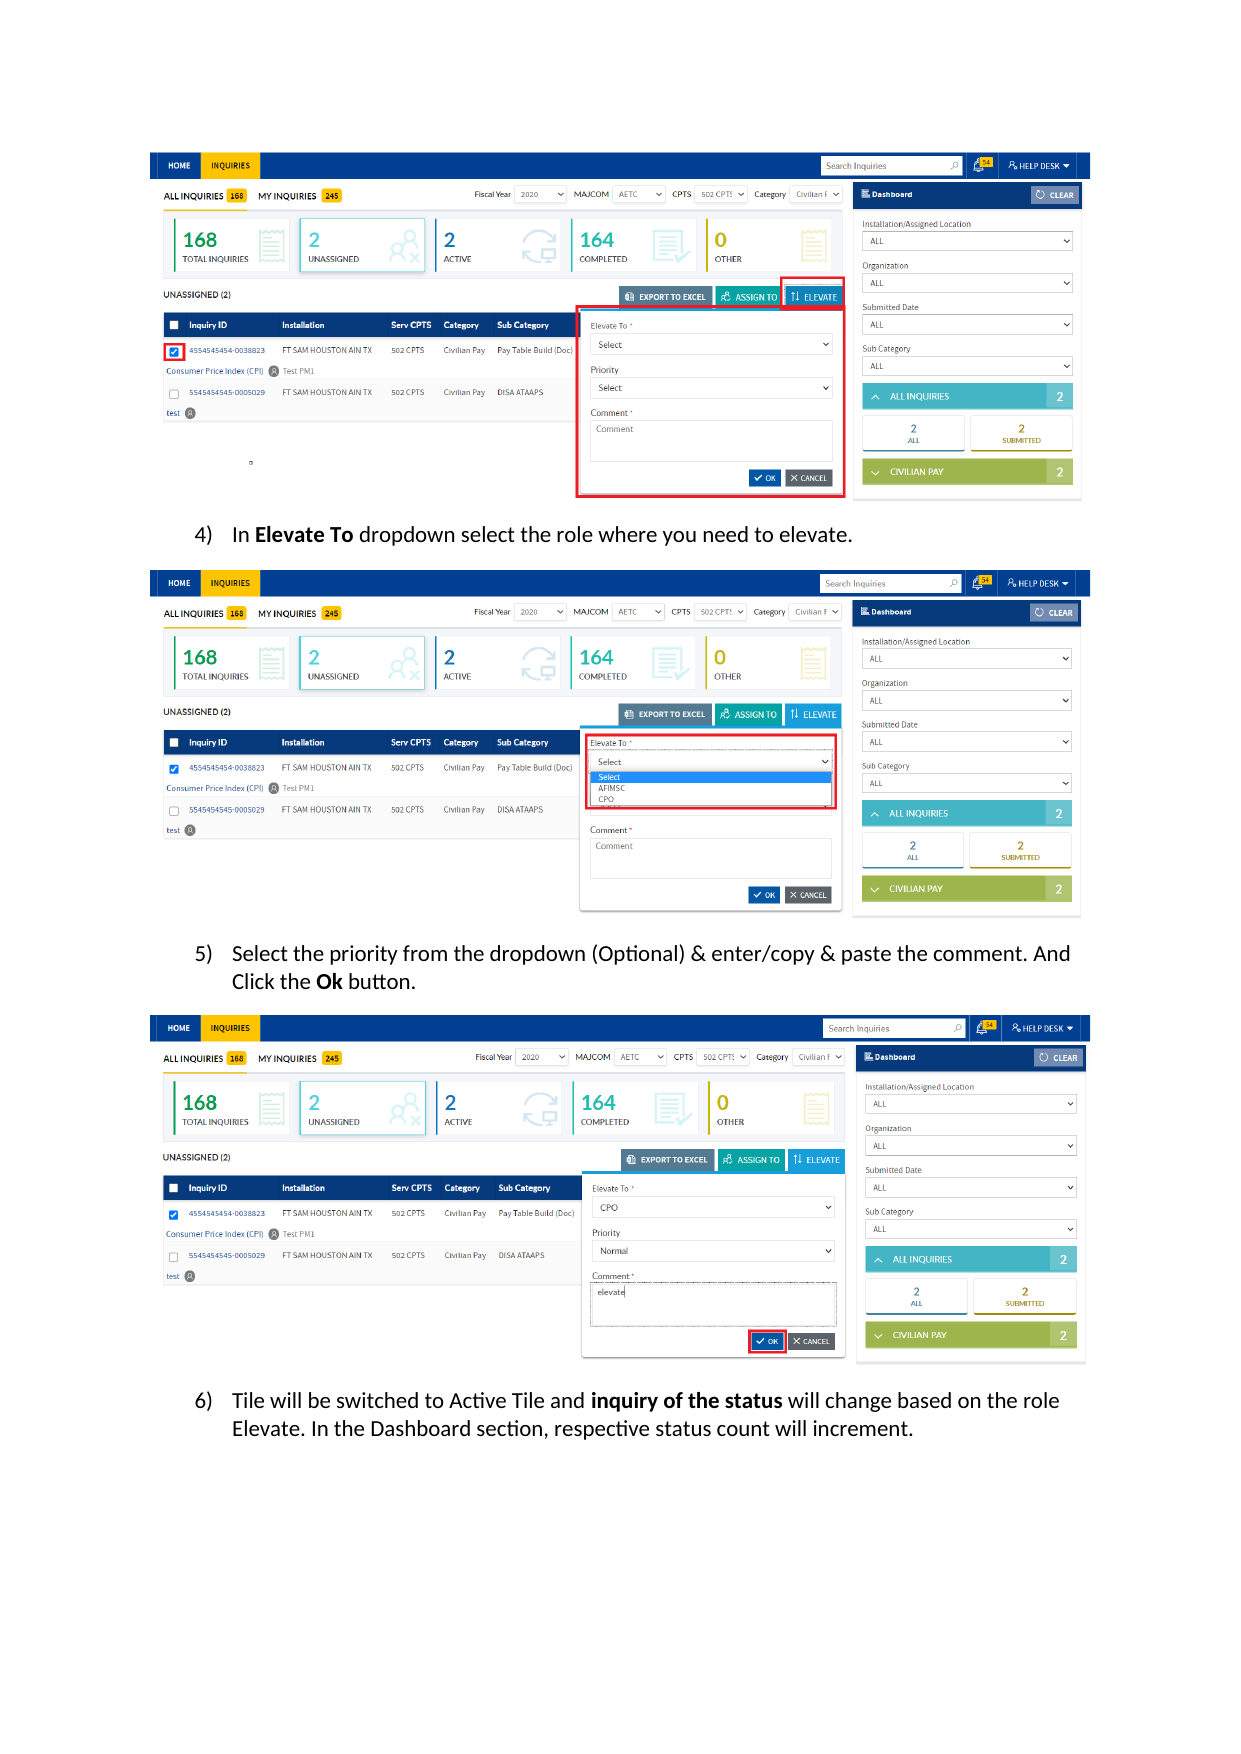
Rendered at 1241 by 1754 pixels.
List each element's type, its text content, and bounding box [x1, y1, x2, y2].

list Tile will be switched to Active Tile and inquiry of the status will change based on the role Elevate. In the Dashboard section, respective status count will increment. [194, 1386, 1090, 1442]
picture [150, 1012, 1091, 1370]
picture [150, 565, 1091, 923]
list Select the priority from the dropdown (Optional) & enter/copy & paste the comment. And Click the Ok button. [194, 939, 1090, 996]
list In Elevate To dropdown select the role where you need to elevate. [194, 520, 1090, 548]
picture [150, 150, 1091, 504]
